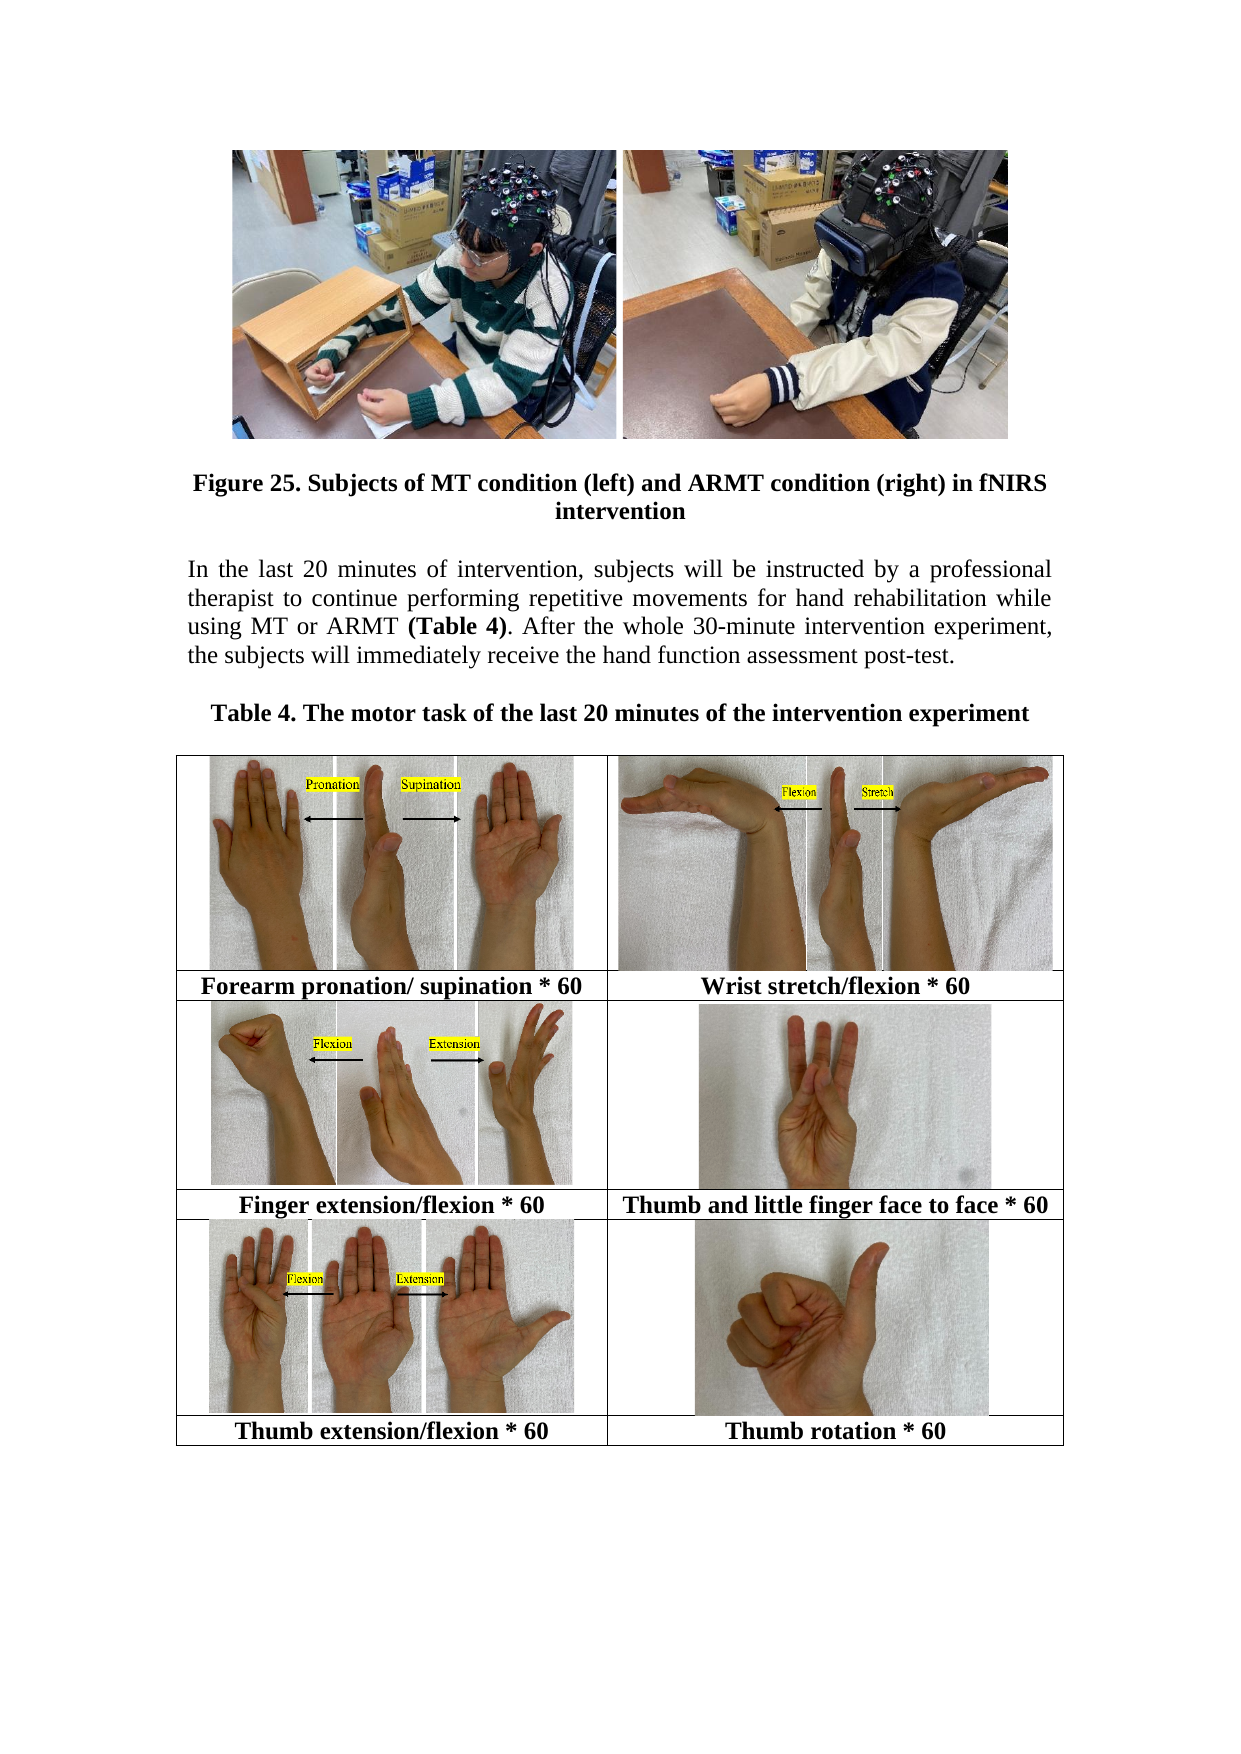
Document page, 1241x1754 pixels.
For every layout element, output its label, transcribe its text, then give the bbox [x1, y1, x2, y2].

table_cell [177, 1001, 607, 1189]
text Figure 25. Subjects of MT condition (left) and ARMT condition (right) in fNIRS intervention [187, 468, 1053, 525]
picture [209, 756, 574, 970]
picture [618, 756, 1053, 971]
table_cell Wrist stretch/flexion * 60 [608, 971, 1063, 1000]
table_cell Thumb extension/flexion * 60 [177, 1416, 607, 1445]
table_header [608, 756, 618, 970]
picture [622, 150, 1008, 439]
picture [699, 1004, 992, 1189]
table_cell [177, 1220, 607, 1415]
picture [211, 1001, 573, 1185]
table_header [1053, 756, 1063, 970]
text Table 4. The motor task of the last 20 minutes of the intervention experiment [187, 698, 1053, 726]
table_header [177, 756, 209, 970]
text In the last 20 minutes of intervention, subjects will be instructed by a professional therapist to continue performing repetitive movements for hand rehabilitation while using MT or ARMT (Table 4). After the whole 30-minute intervention experiment, the subjects will immediately receive the hand function assessment post-test. [187, 554, 1053, 669]
table_header [574, 756, 607, 970]
table_cell Thumb rotation * 60 [608, 1416, 1063, 1445]
table_cell [608, 1001, 1063, 1189]
table_cell Thumb and little finger face to face * 60 [608, 1190, 1063, 1218]
table_cell Forearm pronation/ supination * 60 [177, 971, 607, 1000]
table_cell [989, 1220, 1063, 1415]
picture [232, 150, 617, 439]
table_cell Finger extension/flexion * 60 [177, 1190, 607, 1218]
picture [209, 1219, 575, 1413]
table_cell [608, 1220, 694, 1415]
picture [694, 1220, 989, 1416]
